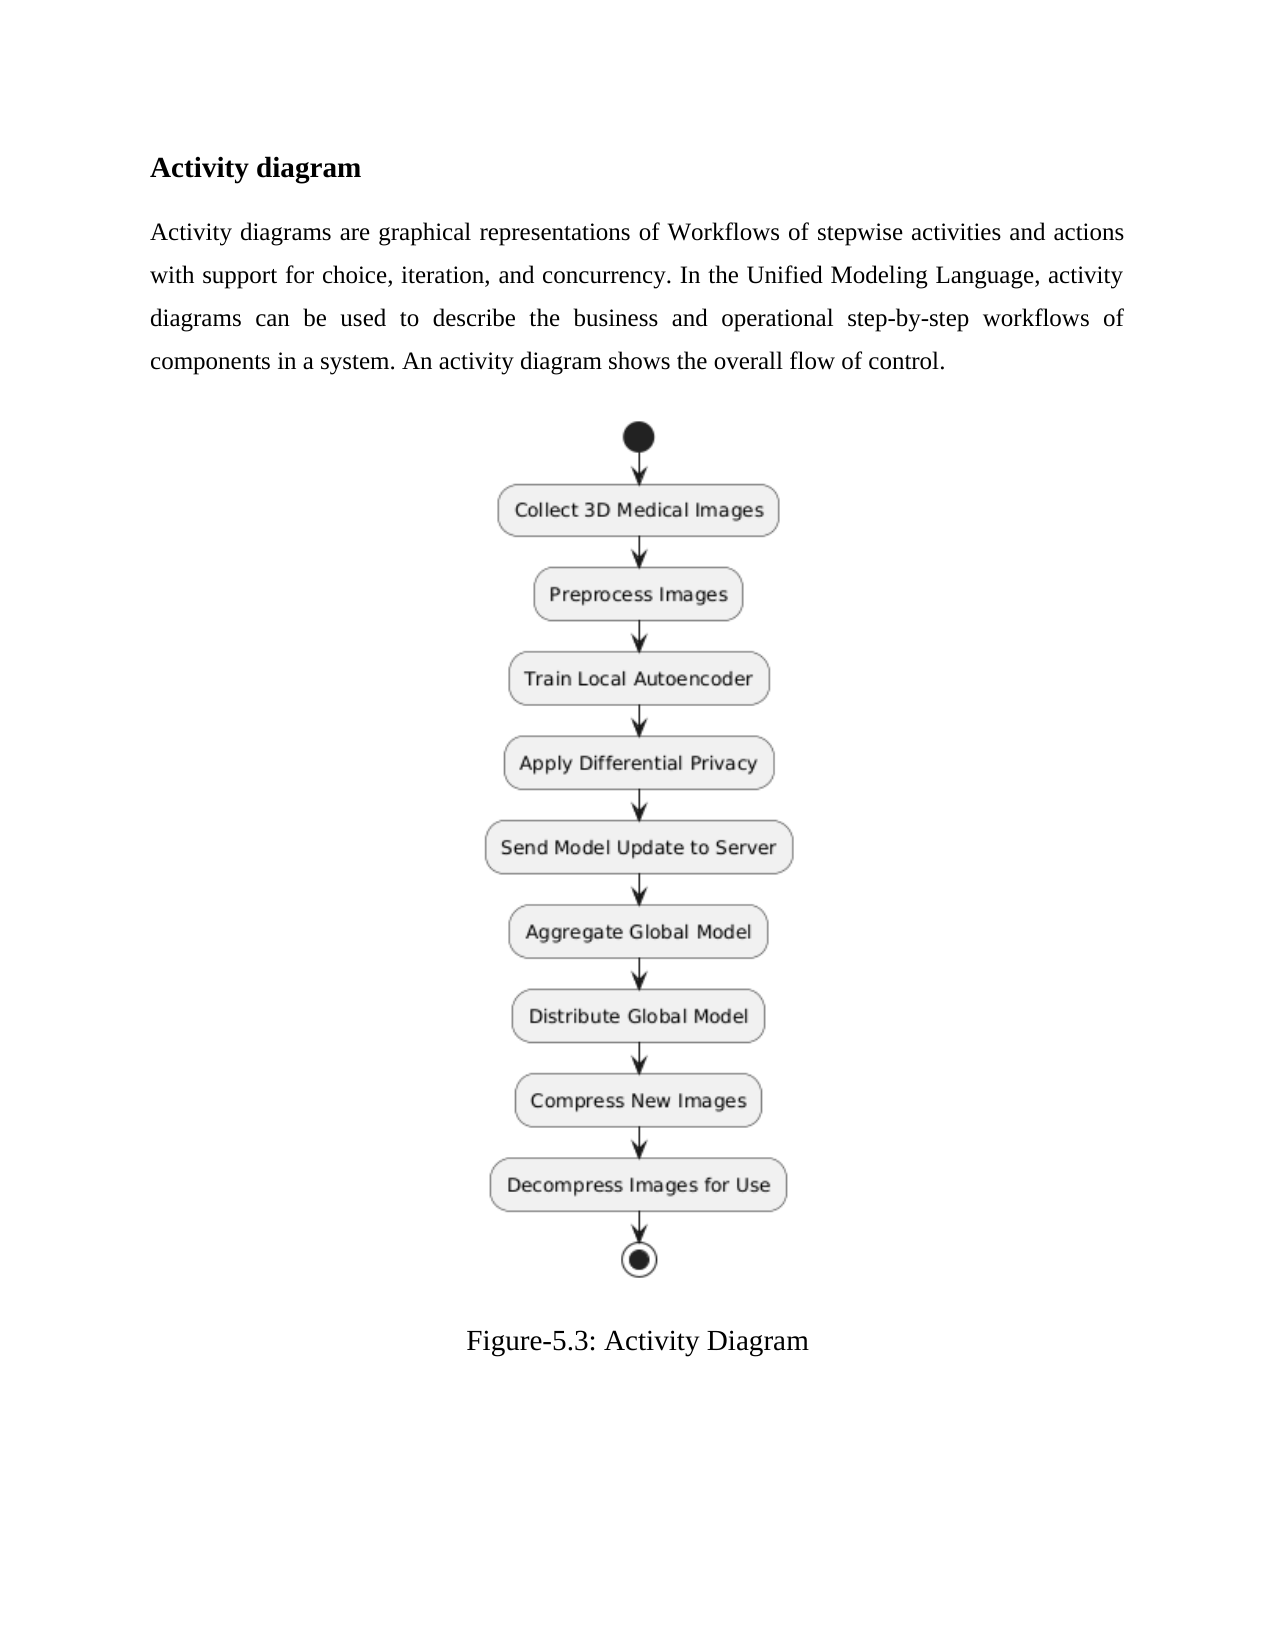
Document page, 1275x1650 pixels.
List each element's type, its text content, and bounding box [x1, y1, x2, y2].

picture [468, 406, 808, 1292]
text Activity diagrams are graphical representations of Workflows of stepwise activities and actions with support for choice, iteration, and concurrency. In the Unified Modeling Language, activity diagrams can be used to describe the business and operational step-by-step workflows of components in a system. An activity diagram shows the overall flow of control. [150, 217, 1125, 375]
text Figure-5.3: Activity Diagram [150, 1323, 1125, 1356]
text Activity diagram [150, 150, 1125, 183]
